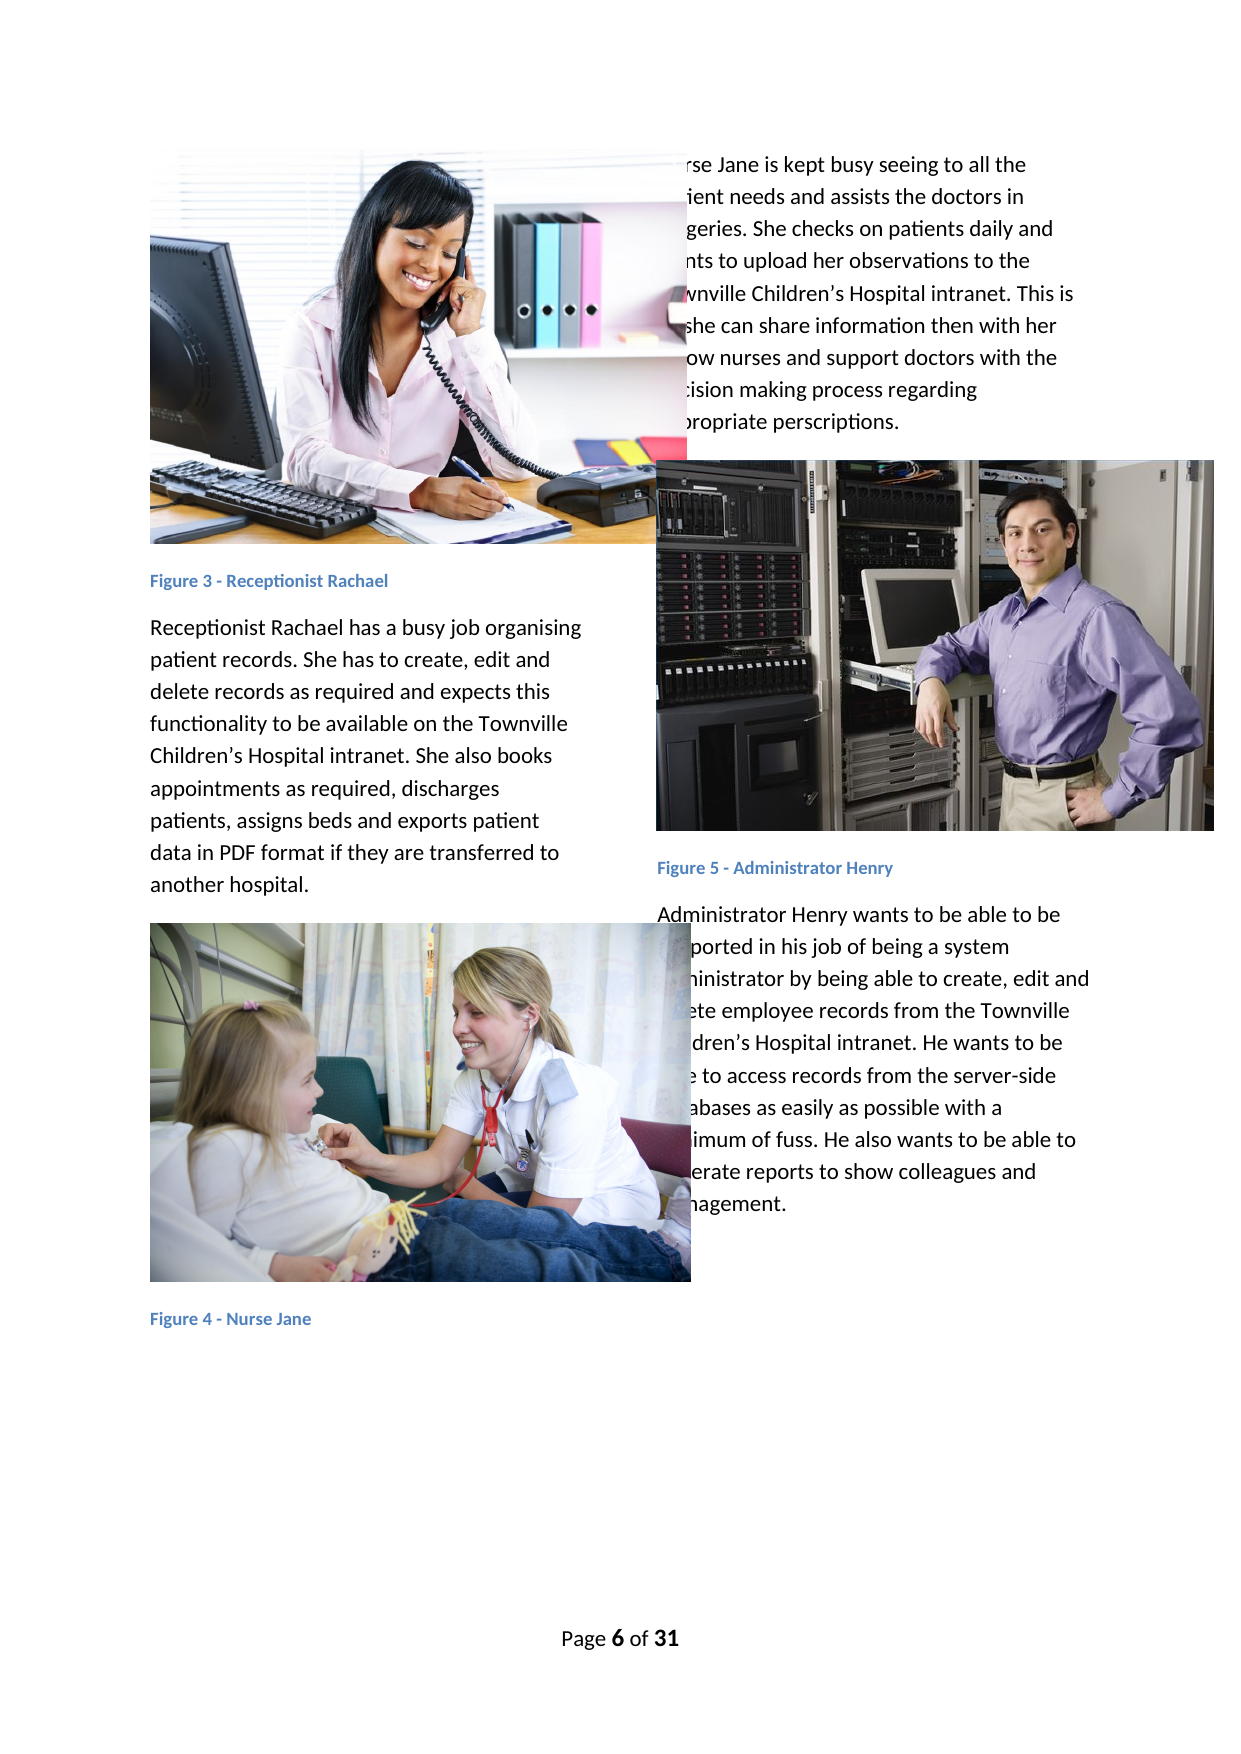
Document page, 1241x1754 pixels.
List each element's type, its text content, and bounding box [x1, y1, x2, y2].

text Figure 3 - Receptionist Rachael [150, 569, 583, 592]
text Figure 5 - Administrator Henry [657, 856, 1090, 879]
text Figure 4 - Nurse Jane [150, 1307, 583, 1330]
text Administrator Henry wants to be able to be supported in his job of being a system administrator by being able to create, edit and delete employee records from the Townville Children’s Hospital intranet. He wants to be able to access records from the server-side databases as easily as possible with a minimum of fuss. He also wants to be able to generate reports to show colleagues and management. [657, 900, 1090, 1217]
picture [150, 149, 1214, 831]
text Nurse Jane is kept busy seeing to all the patient needs and assists the doctors in surgeries. She checks on patients daily and wants to upload her observations to the Townville Children’s Hospital intranet. This is so she can share information then with her fellow nurses and support doctors with the decision making process regarding appropriate perscriptions. [687, 150, 1090, 436]
picture [150, 923, 691, 1282]
text Receptionist Rachael has a busy job organising patient records. She has to create, edit and delete records as required and expects this functionality to be available on the Townville Children’s Hospital intranet. She also books appointments as required, discharges patients, assigns beds and exports patient data in PDF format if they are transferred to another hospital. [150, 613, 583, 898]
